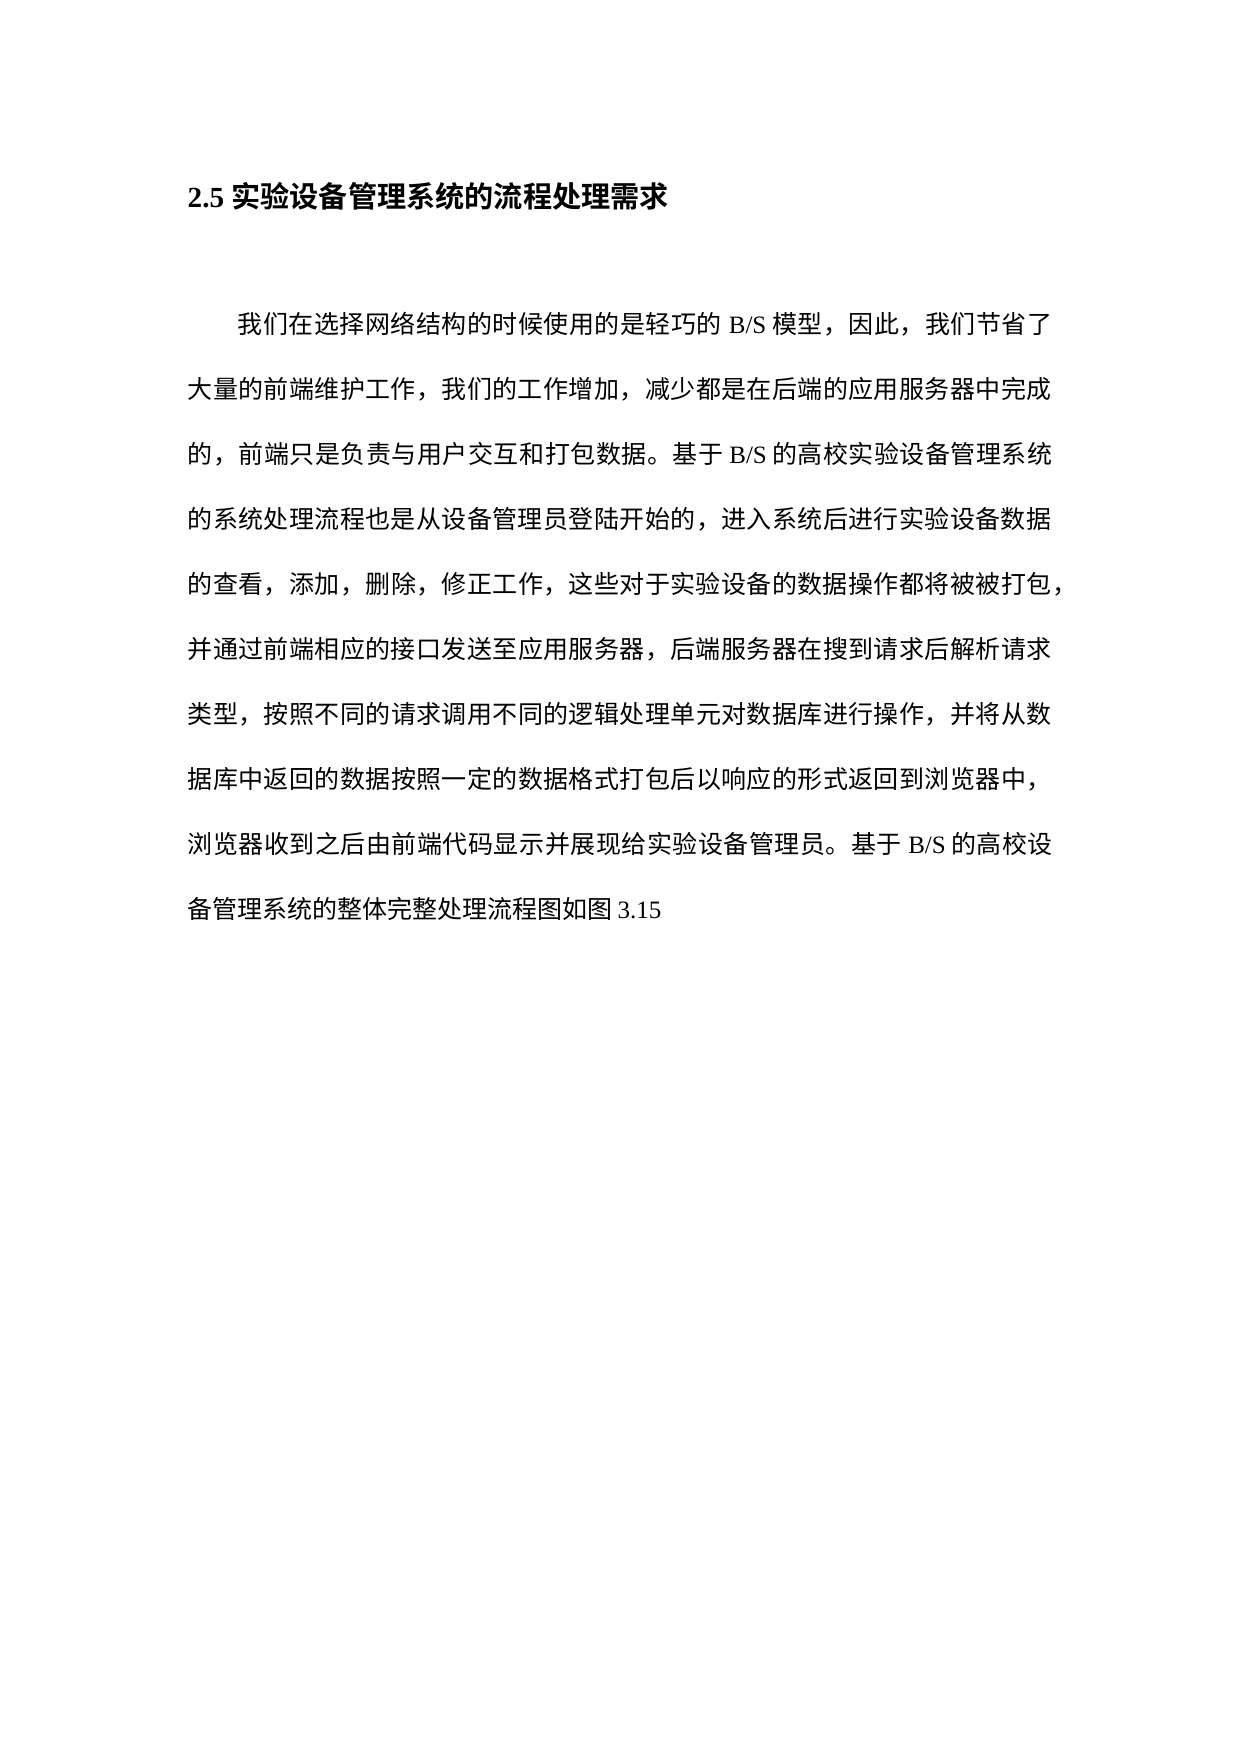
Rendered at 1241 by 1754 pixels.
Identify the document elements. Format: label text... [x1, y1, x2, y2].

text 2.5 实验设备管理系统的流程处理需求 [187, 162, 1053, 227]
text 我们在选择网络结构的时候使用的是轻巧的B/S模型，因此，我们节省了大量的前端维护工作，我们的工作增加，减少都是在后端的应用服务器中完成的，前端只是负责与用户交互和打包数据。基于B/S的高校实验设备管理系统的系统处理流程也是从设备管理员登陆开始的，进入系统后进行实验设备数据的查看，添加，删除，修正工作，这些对于实验设备的数据操作都将被被打包，并通过前端相应的接口发送至应用服务器，后端服务器在搜到请求后解析请求类型，按照不同的请求调用不同的逻辑处理单元对数据库进行操作，并将从数据库中返回的数据按照一定的数据格式打包后以响应的形式返回到浏览器中，浏览器收到之后由前端代码显示并展现给实验设备管理员。基于B/S的高校设备管理系统的整体完整处理流程图如图3.15 [187, 290, 1053, 940]
